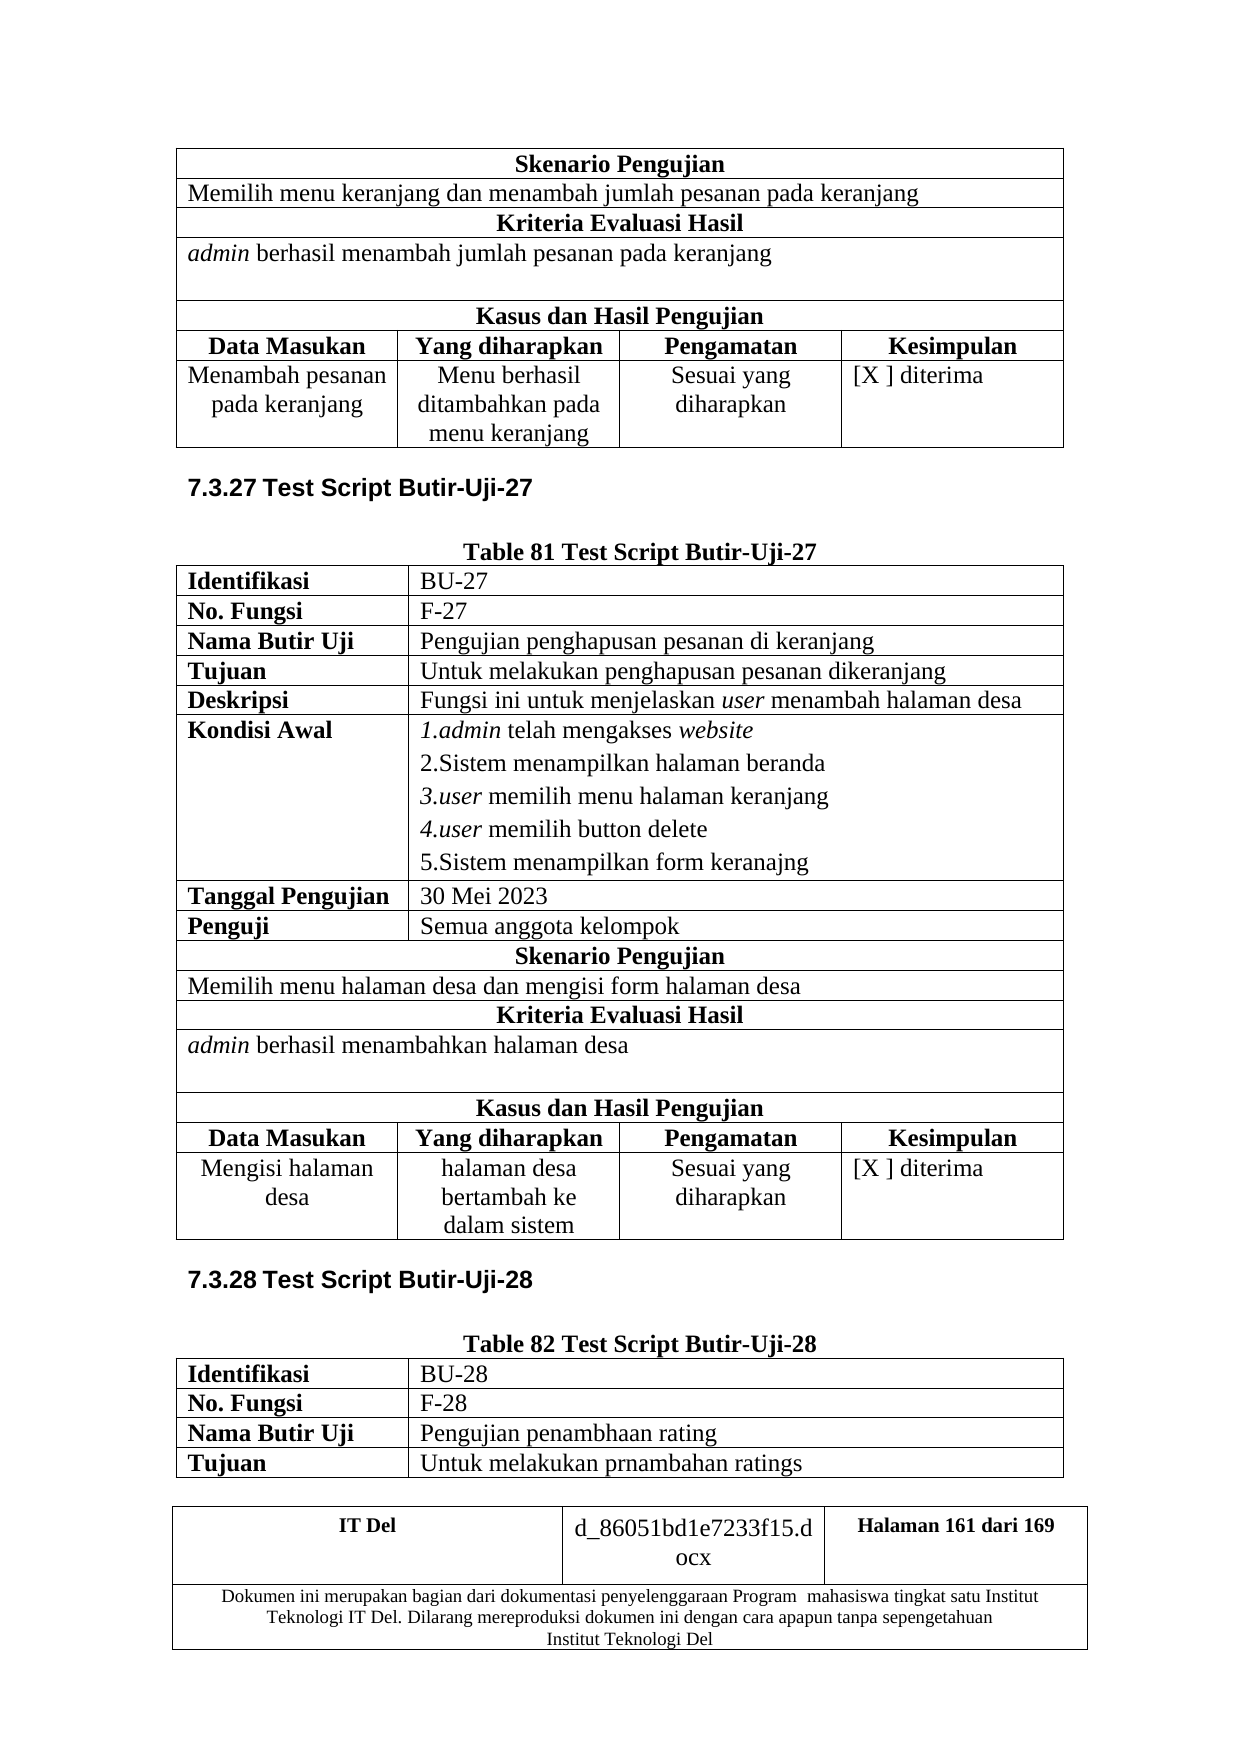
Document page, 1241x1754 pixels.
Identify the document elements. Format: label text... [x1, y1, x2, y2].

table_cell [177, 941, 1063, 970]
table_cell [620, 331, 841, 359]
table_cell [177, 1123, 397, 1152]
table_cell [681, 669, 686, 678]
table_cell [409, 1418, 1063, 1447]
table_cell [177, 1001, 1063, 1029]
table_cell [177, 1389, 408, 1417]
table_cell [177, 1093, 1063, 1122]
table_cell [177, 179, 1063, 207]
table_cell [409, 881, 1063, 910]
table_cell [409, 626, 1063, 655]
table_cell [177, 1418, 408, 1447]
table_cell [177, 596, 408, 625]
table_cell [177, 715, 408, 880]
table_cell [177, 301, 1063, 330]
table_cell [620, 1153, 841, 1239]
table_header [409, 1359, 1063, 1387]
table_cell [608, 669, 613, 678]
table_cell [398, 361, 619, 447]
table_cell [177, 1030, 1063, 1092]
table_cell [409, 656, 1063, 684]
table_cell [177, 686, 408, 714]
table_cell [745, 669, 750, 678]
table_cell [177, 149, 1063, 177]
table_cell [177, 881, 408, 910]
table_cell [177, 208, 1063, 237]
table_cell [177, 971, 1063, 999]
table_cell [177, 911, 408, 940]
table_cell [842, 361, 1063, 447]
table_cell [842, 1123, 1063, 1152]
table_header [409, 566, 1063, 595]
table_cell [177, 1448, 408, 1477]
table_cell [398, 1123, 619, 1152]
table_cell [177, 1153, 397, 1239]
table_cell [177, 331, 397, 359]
subtitle Test Script Butir-Uji-28 [187, 1265, 1092, 1294]
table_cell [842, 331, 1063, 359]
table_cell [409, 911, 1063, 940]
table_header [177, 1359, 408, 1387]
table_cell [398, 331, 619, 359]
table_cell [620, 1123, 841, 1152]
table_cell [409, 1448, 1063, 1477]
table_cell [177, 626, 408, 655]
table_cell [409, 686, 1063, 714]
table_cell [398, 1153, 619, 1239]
subtitle Test Script Butir-Uji-27 [187, 473, 1092, 502]
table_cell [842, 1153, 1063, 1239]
text Table 81 Test Script Butir-Uji-27 [187, 537, 1092, 565]
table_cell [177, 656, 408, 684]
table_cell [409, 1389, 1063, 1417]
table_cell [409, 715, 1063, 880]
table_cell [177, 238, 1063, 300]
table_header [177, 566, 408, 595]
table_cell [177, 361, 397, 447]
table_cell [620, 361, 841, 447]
text Table 82 Test Script Butir-Uji-28 [187, 1329, 1092, 1358]
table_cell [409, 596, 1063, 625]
